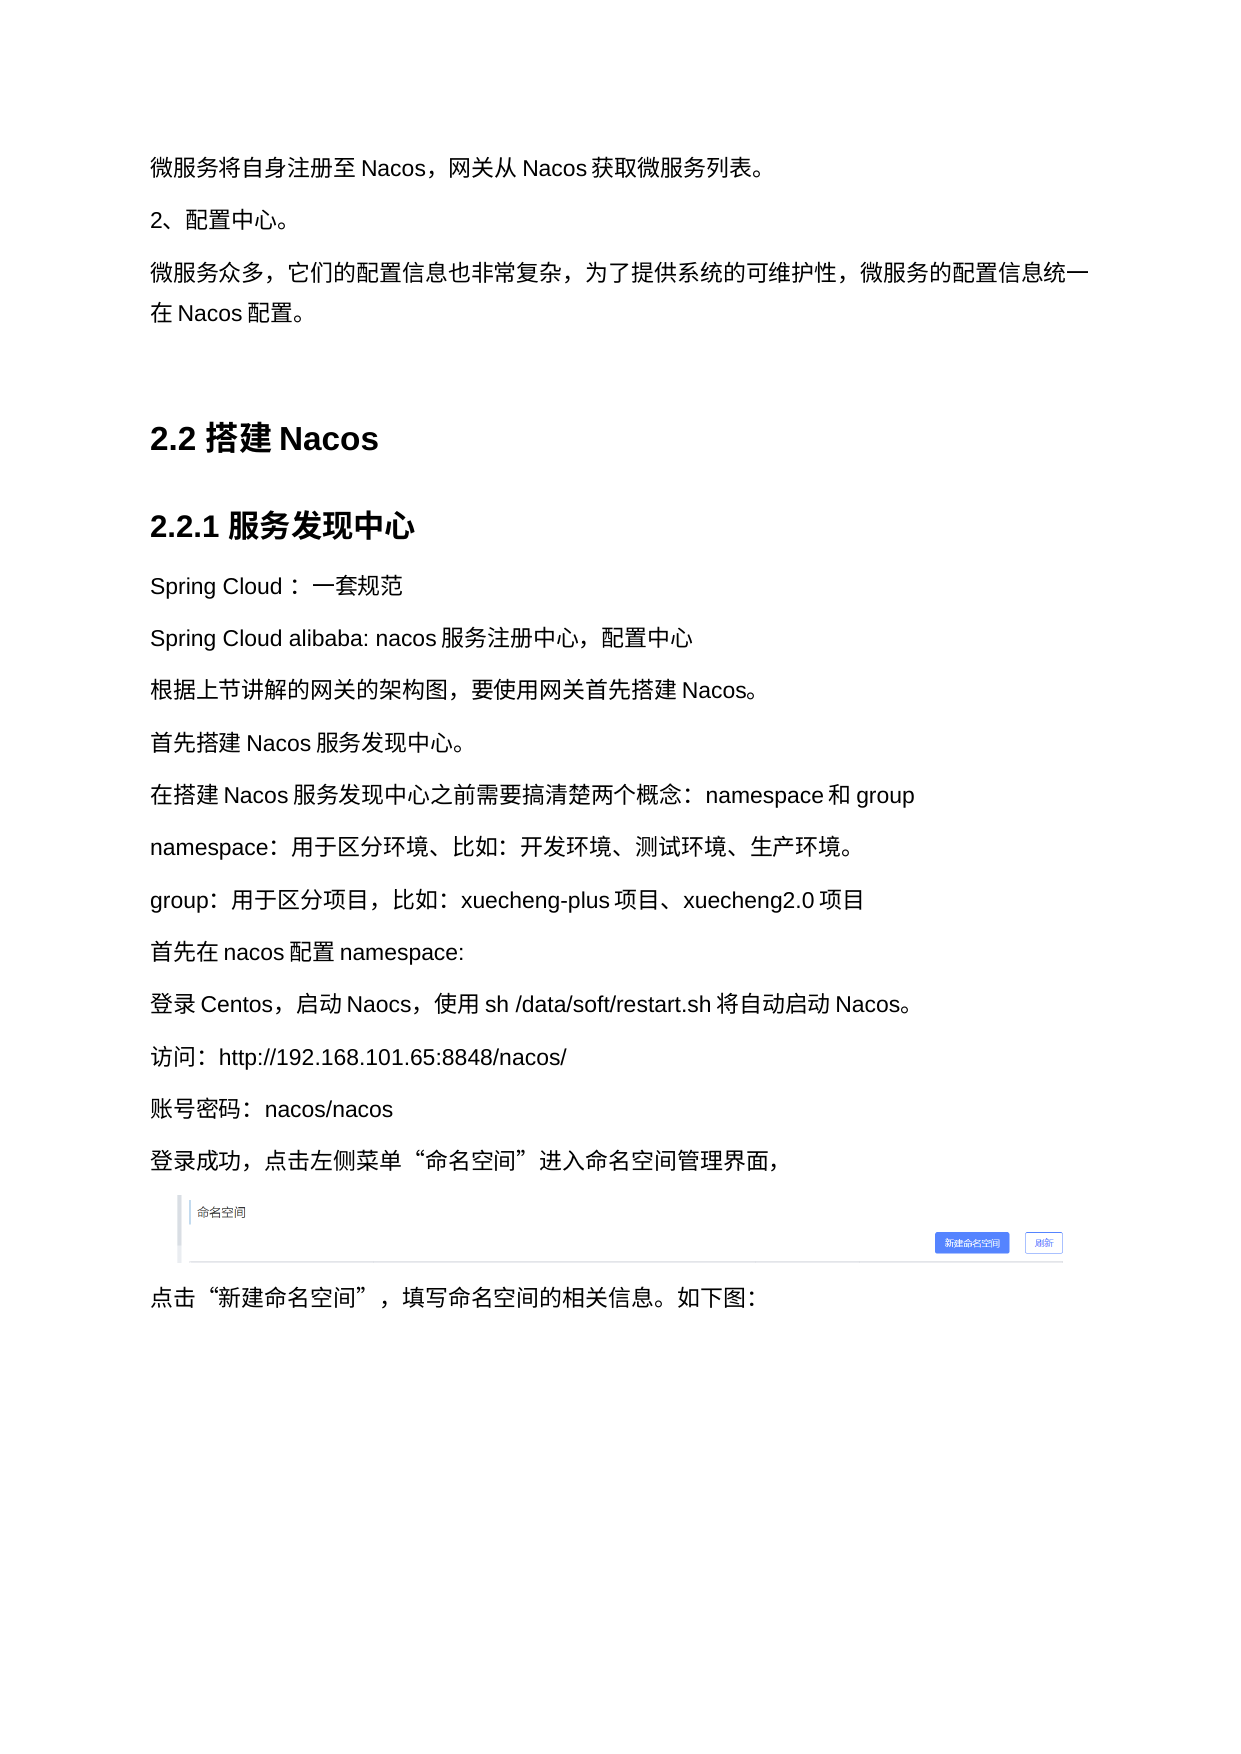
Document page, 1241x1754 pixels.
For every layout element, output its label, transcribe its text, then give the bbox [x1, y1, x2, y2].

text 在搭建Nacos服务发现中心之前需要搞清楚两个概念：namespace和group [150, 777, 1090, 810]
text 账号密码：nacos/nacos [150, 1091, 1090, 1124]
text 根据上节讲解的网关的架构图，要使用网关首先搭建Nacos。 [150, 672, 1090, 706]
text 点击“新建命名空间”，填写命名空间的相关信息。如下图： [150, 1280, 1090, 1313]
text namespace：用于区分环境、比如：开发环境、测试环境、生产环境。 [150, 829, 1090, 862]
text 微服务众多，它们的配置信息也非常复杂，为了提供系统的可维护性，微服务的配置信息统一在Nacos配置。 [150, 254, 1090, 328]
text 访问：http://192.168.101.65:8848/nacos/ [150, 1038, 1090, 1072]
text Spring Cloud alibaba: nacos服务注册中心，配置中心 [150, 620, 1090, 653]
text Spring Cloud ：一套规范 [150, 568, 1090, 601]
text 2.2 搭建Nacos [150, 412, 1090, 460]
text 首先搭建Nacos服务发现中心。 [150, 724, 1090, 758]
text 2、配置中心。 [150, 202, 1090, 236]
text group：用于区分项目，比如：xuecheng-plus项目、xuecheng2.0项目 [150, 881, 1090, 915]
text 首先在nacos配置namespace: [150, 934, 1090, 967]
text 登录Centos，启动Naocs，使用sh /data/soft/restart.sh将自动启动Nacos。 [150, 986, 1090, 1019]
picture [177, 1195, 1064, 1263]
text 登录成功，点击左侧菜单“命名空间”进入命名空间管理界面， [150, 1143, 1090, 1176]
text 微服务将自身注册至Nacos，网关从Nacos获取微服务列表。 [150, 150, 1090, 183]
text 2.2.1 服务发现中心 [150, 501, 1090, 546]
